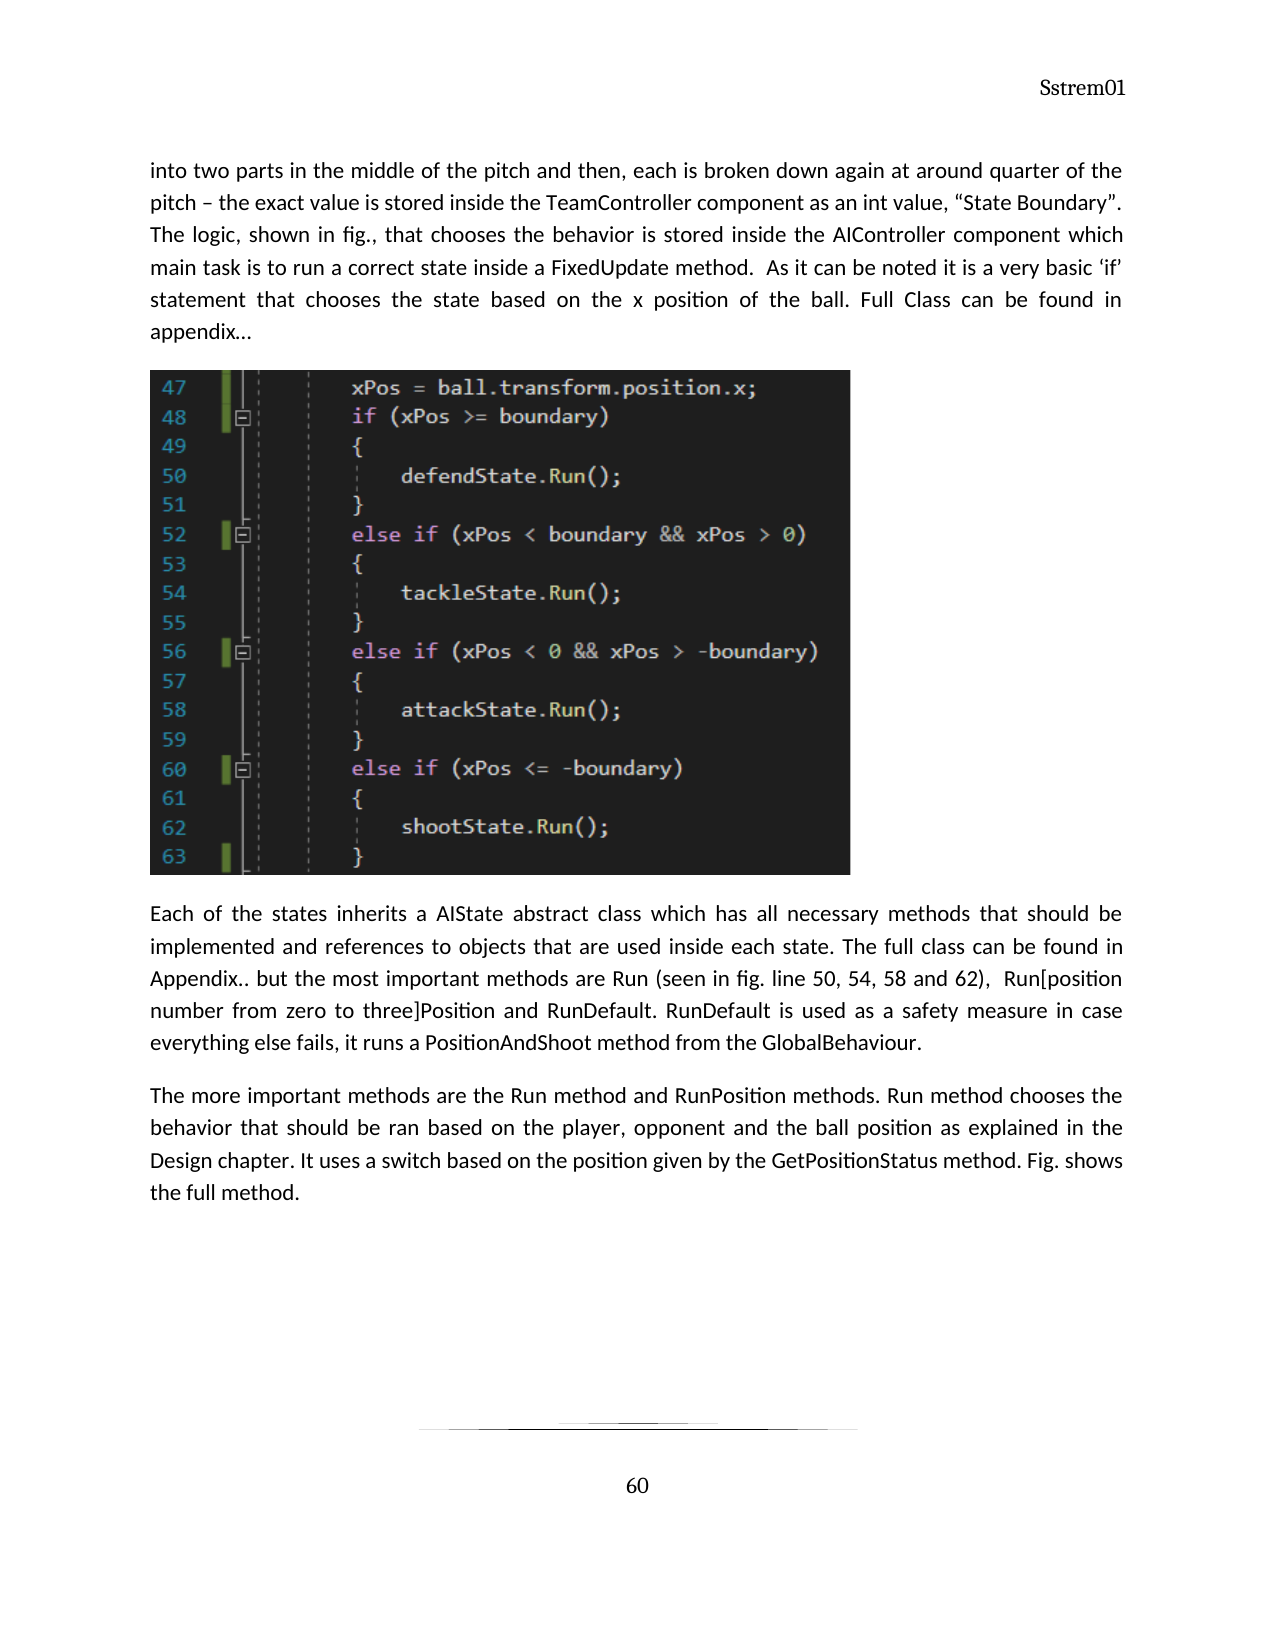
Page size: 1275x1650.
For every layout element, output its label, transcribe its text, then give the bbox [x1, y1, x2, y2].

picture [150, 370, 851, 875]
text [150, 156, 1125, 345]
text Each of the states inherits a AIState abstract class which has all necessary methods that should be implemented and references to objects that are used inside each state. The full class can be found in Appendix.. but the most important methods are Run (seen in fig. line 50, 54, 58 and 62), Run[position number from zero to three]Position and RunDefault. RunDefault is used as a safety measure in case everything else fails, it runs a PositionAndShoot method from the GlobalBehaviour. [150, 899, 1125, 1056]
text The more important methods are the Run method and RunPosition methods. Run method chooses the behavior that should be ran based on the player, opponent and the ball position as explained in the Design chapter. It uses a switch based on the position given by the GetPositionStatus method. Fig. shows the full method. [150, 1081, 1125, 1206]
